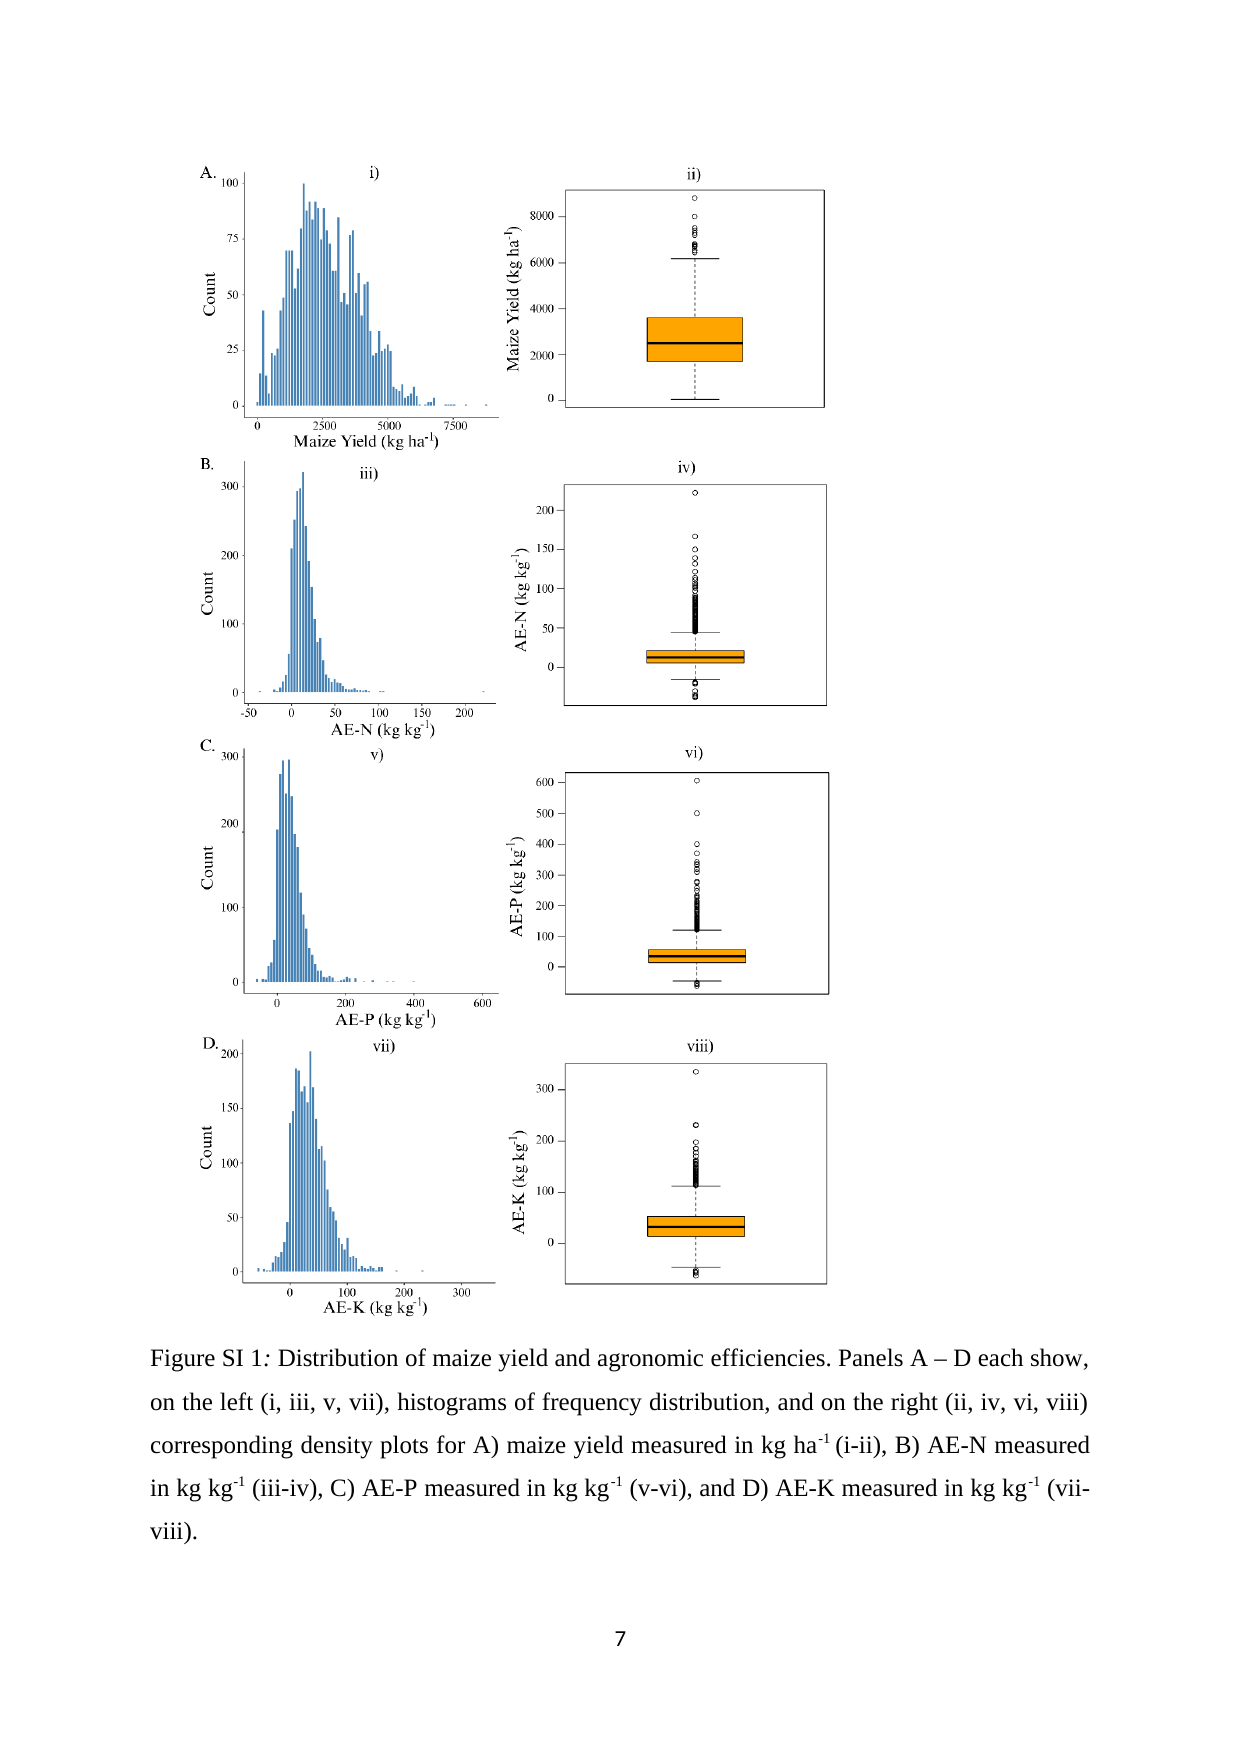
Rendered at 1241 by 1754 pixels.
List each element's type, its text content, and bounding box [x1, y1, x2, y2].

picture [150, 150, 881, 1329]
text Figure SI 1: Distribution of maize yield and agronomic efficiencies. Panels A – D each show, on the left (i, iii, v, vii), histograms of frequency distribution, and on the right (ii, iv, vi, viii) corresponding density plots for A) maize yield measured in kg ha-1 (i-ii), B) AE-N measured in kg kg-1 (iii-iv), C) AE-P measured in kg kg-1 (v-vi), and D) AE-K measured in kg kg-1 (vii-viii). [150, 1343, 1090, 1545]
